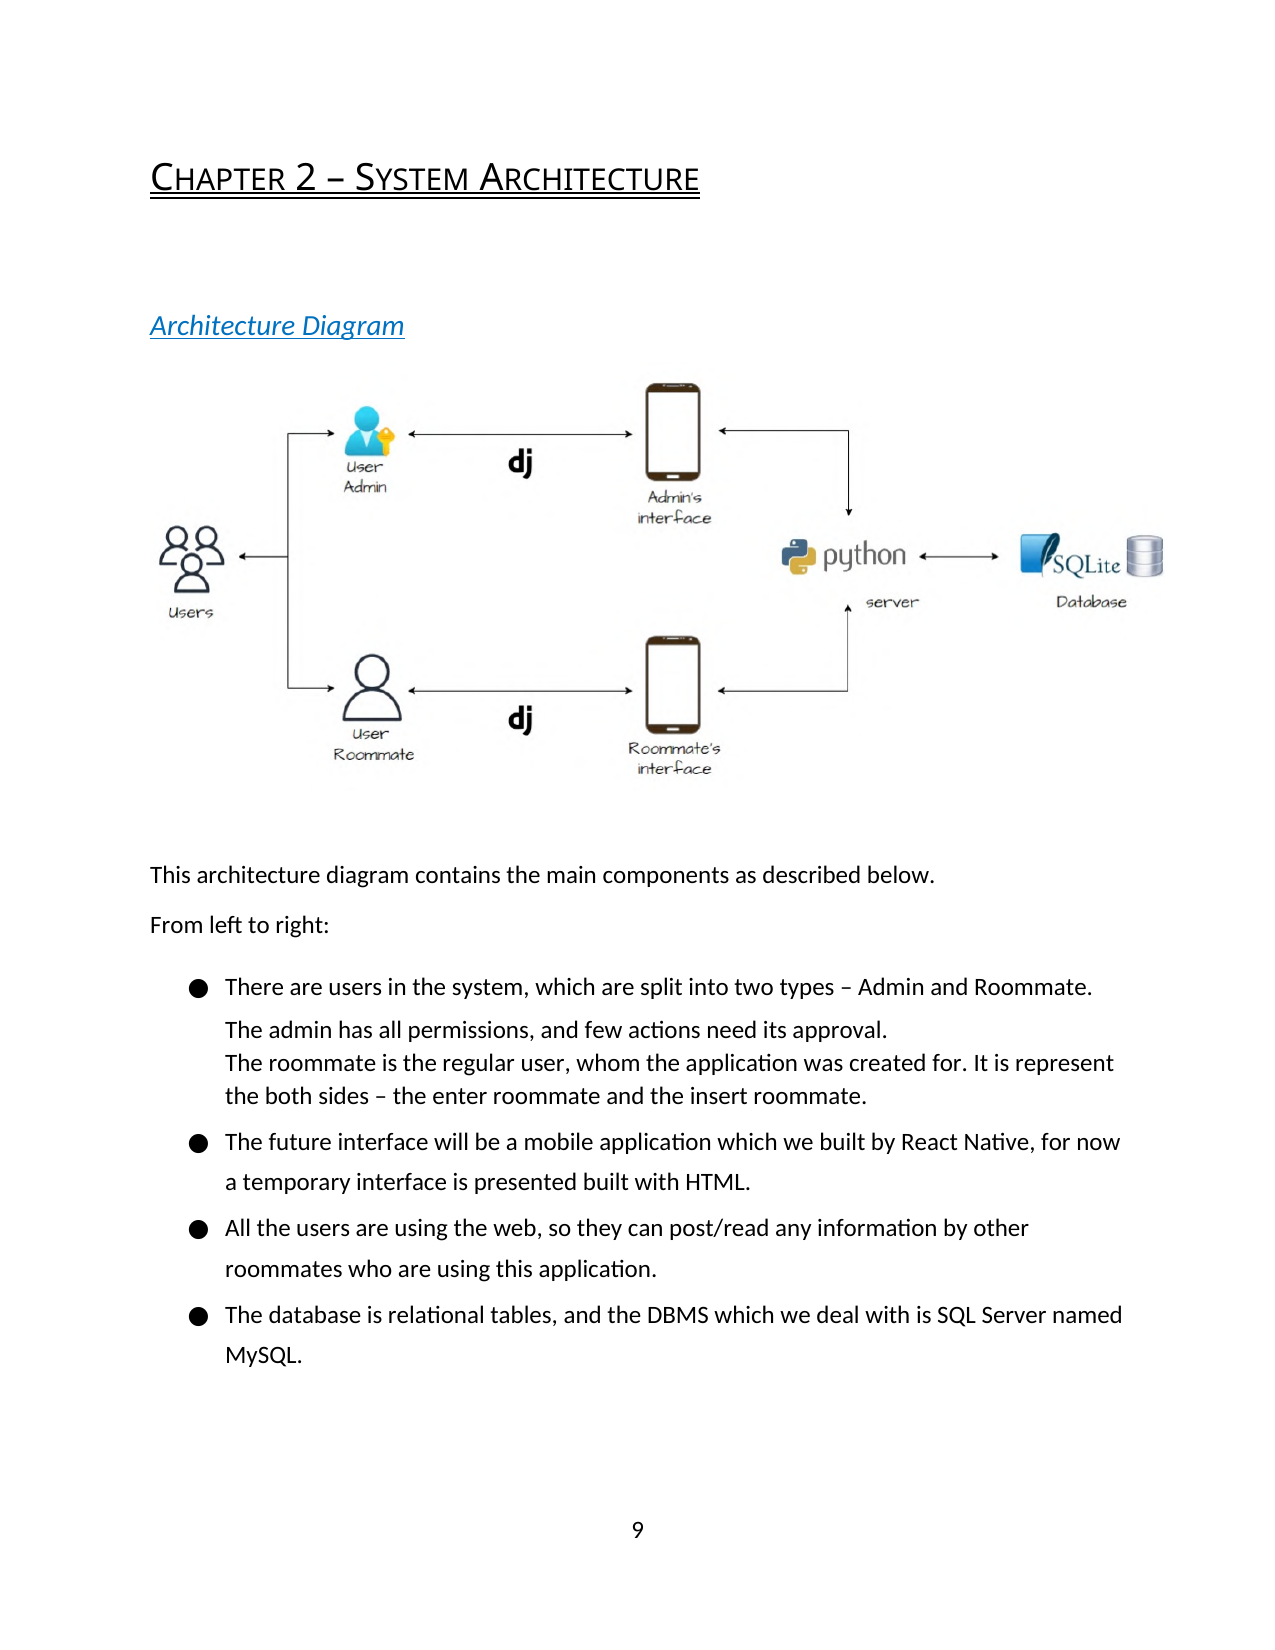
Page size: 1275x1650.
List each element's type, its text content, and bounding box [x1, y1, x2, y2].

list All the users are using the web, so they can post/read any information by other roommates who are using this application. [187, 1199, 1125, 1284]
list The future interface will be a mobile application which we built by React Native, for now a temporary interface is presented built with HTML. [187, 1113, 1125, 1197]
text This architecture diagram contains the main components as described below. [150, 860, 1125, 890]
list The database is relational tables, and the DBMS which we deal with is SQL Server named MySQL. [187, 1286, 1125, 1370]
text Architecture Diagram [150, 307, 1125, 343]
text The admin has all permissions, and few actions need its approval. [225, 1014, 1125, 1045]
text From left to right: [150, 909, 1125, 940]
subtitle Chapter 2 – System Architecture [150, 150, 1125, 201]
list There are users in the system, which are split into two types – Admin and Roommate. [187, 959, 1125, 1010]
picture [150, 362, 1165, 791]
text The roommate is the regular user, whom the application was created for. It is represent the both sides – the enter roommate and the insert roommate. [225, 1047, 1125, 1111]
